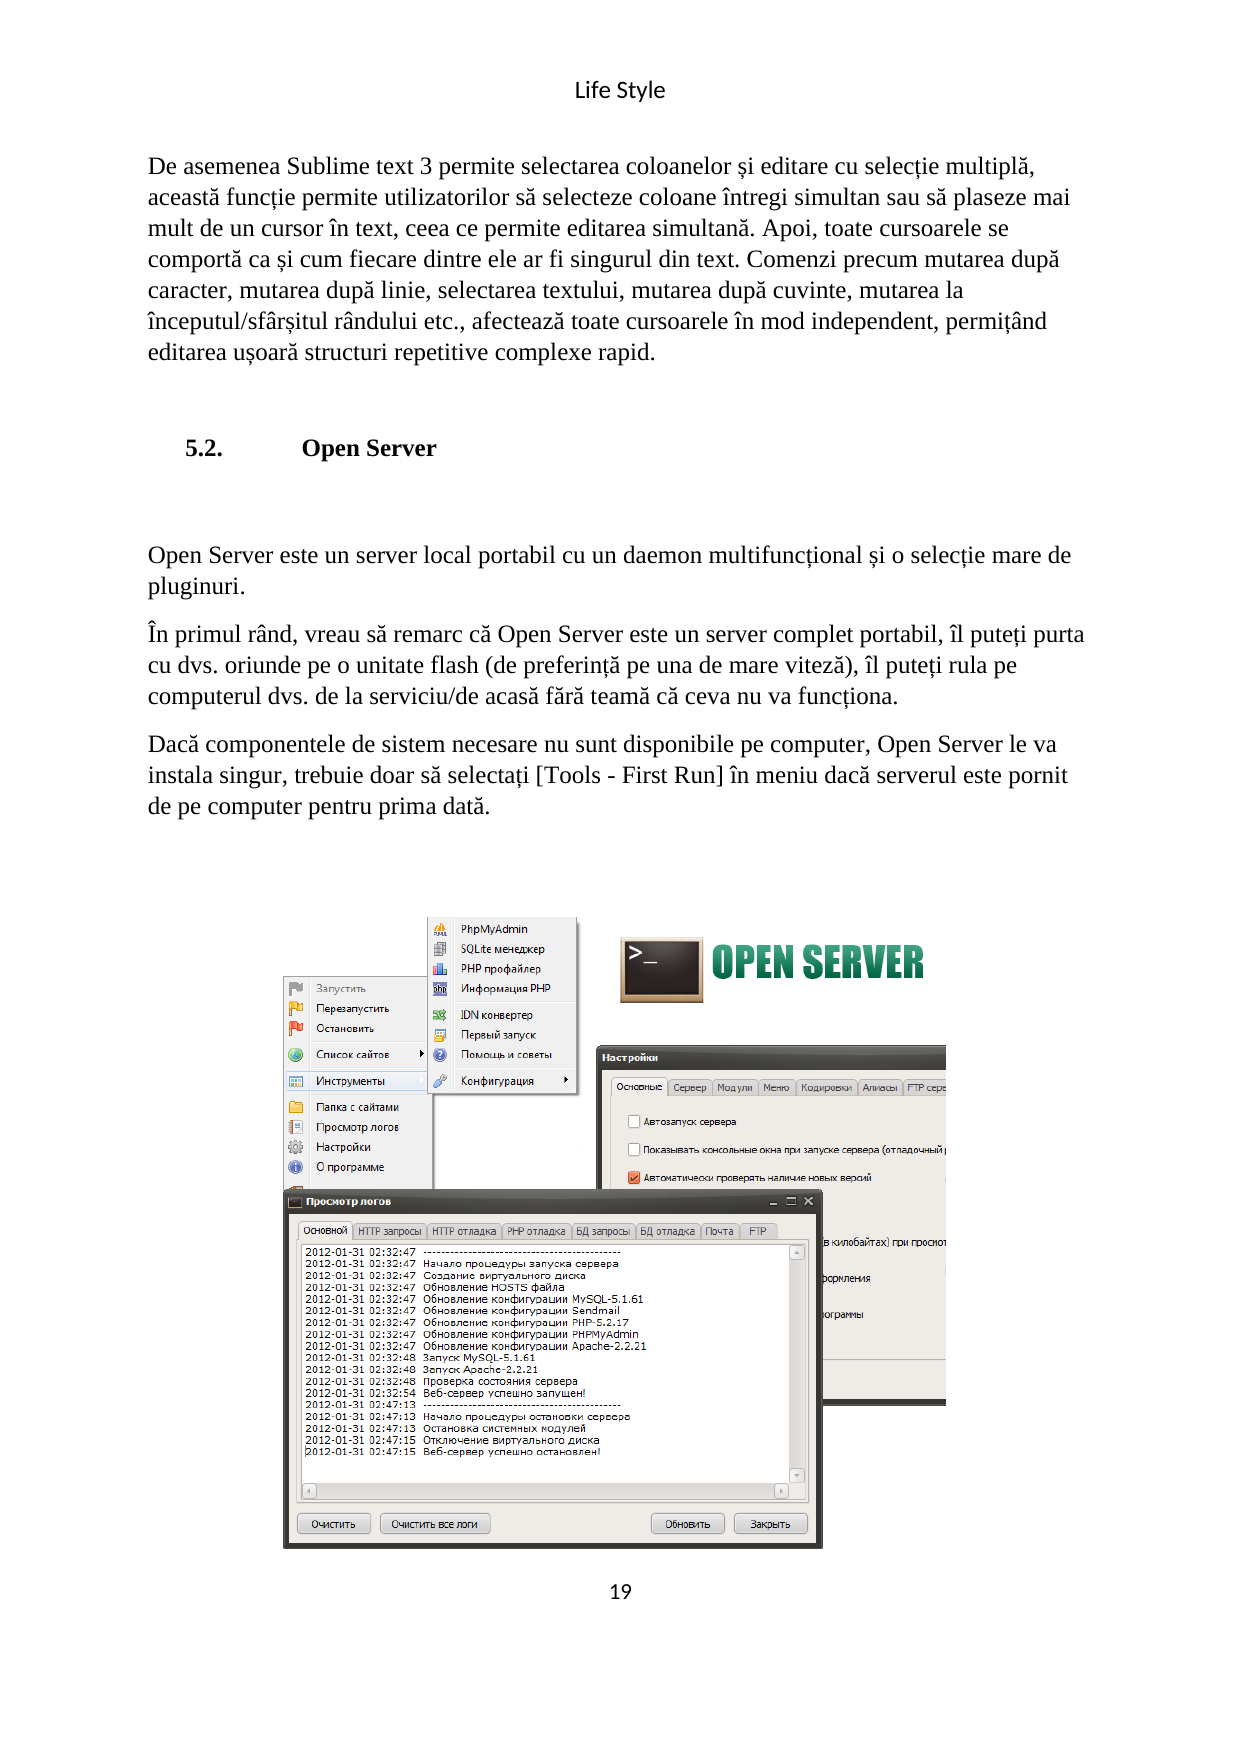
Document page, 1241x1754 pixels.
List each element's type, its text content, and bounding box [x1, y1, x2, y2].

picture [259, 917, 981, 1549]
text În primul rând, vreau să remarc că Open Server este un server complet portabil, îl puteți purta cu dvs. oriunde pe o unitate flash (de preferință pe una de mare viteză), îl puteți rula pe computerul dvs. de la serviciu/de acasă fără teamă că ceva nu va funcționa. [148, 619, 1092, 710]
text Open Server este un server local portabil cu un daemon multifuncțional și o selecție mare de pluginuri. [148, 540, 1092, 600]
text Dacă componentele de sistem necesare nu sunt disponibile pe computer, Open Server le va instala singur, trebuie doar să selectați [Tools - First Run] în meniu dacă serverul este pornit de pe computer pentru prima dată. [148, 729, 1092, 820]
text De asemenea Sublime text 3 permite selectarea coloanelor și editare cu selecție multiplă, această funcție permite utilizatorilor să selecteze coloane întregi simultan sau să plaseze mai mult de un cursor în text, ceea ce permite editarea simultană. Apoi, toate cursoarele se comportă ca și cum fiecare dintre ele ar fi singurul din text. Comenzi precum mutarea după caracter, mutarea după linie, selectarea textului, mutarea după cuvinte, mutarea la începutul/sfârșitul rândului etc., afectează toate cursoarele în mod independent, permițând editarea ușoară structuri repetitive complexe rapid. [148, 151, 1092, 366]
subtitle Open Server [185, 433, 1092, 462]
